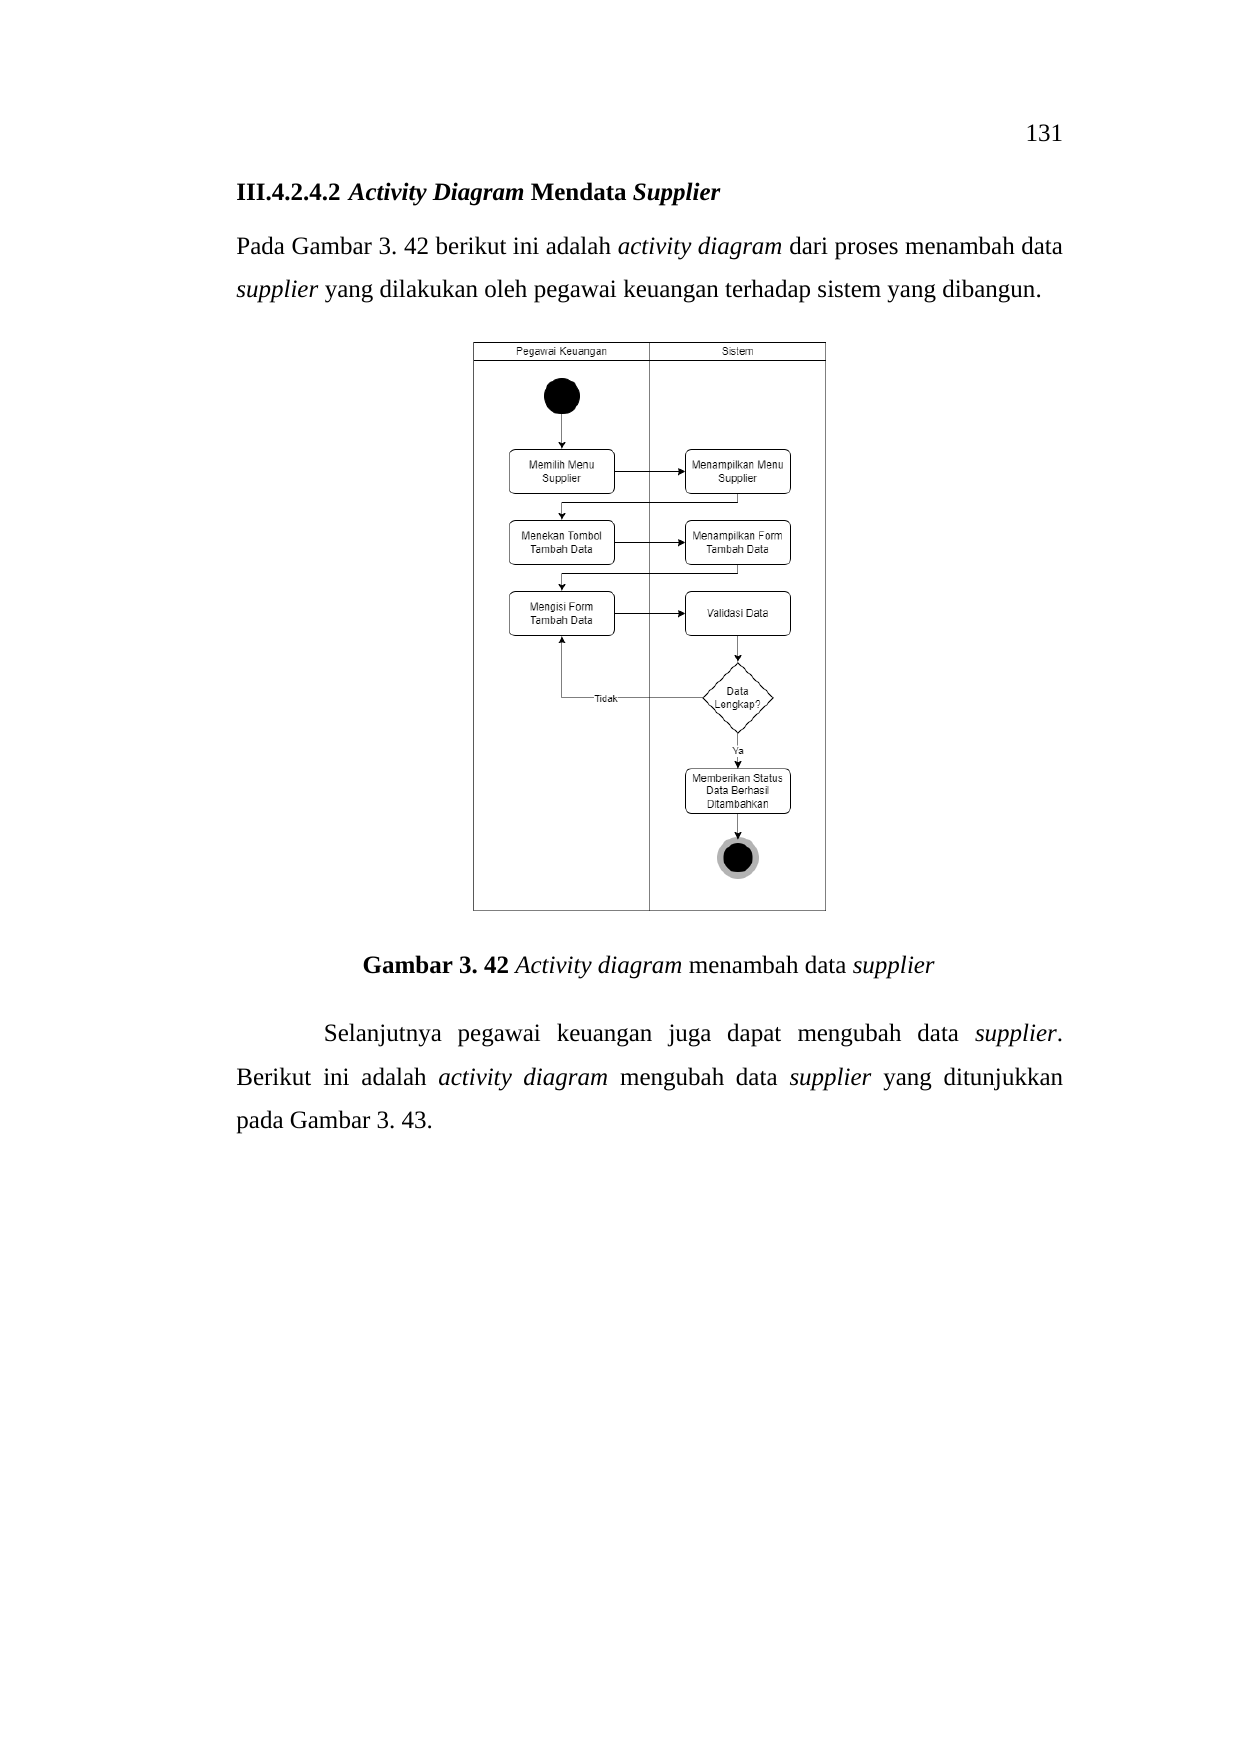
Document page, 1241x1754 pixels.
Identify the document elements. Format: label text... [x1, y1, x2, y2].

text Gambar 3. 42 Activity diagram menambah data supplier [236, 950, 1063, 979]
picture [473, 342, 826, 911]
subtitle Activity Diagram Mendata Supplier [236, 177, 1063, 206]
text Selanjutnya pegawai keuangan juga dapat mengubah data supplier. Berikut ini adalah activity diagram mengubah data supplier yang ditunjukkan pada Gambar 3. 43. [236, 1018, 1063, 1133]
text Pada Gambar 3. 42 berikut ini adalah activity diagram dari proses menambah data supplier yang dilakukan oleh pegawai keuangan terhadap sistem yang dibangun. [236, 231, 1063, 303]
